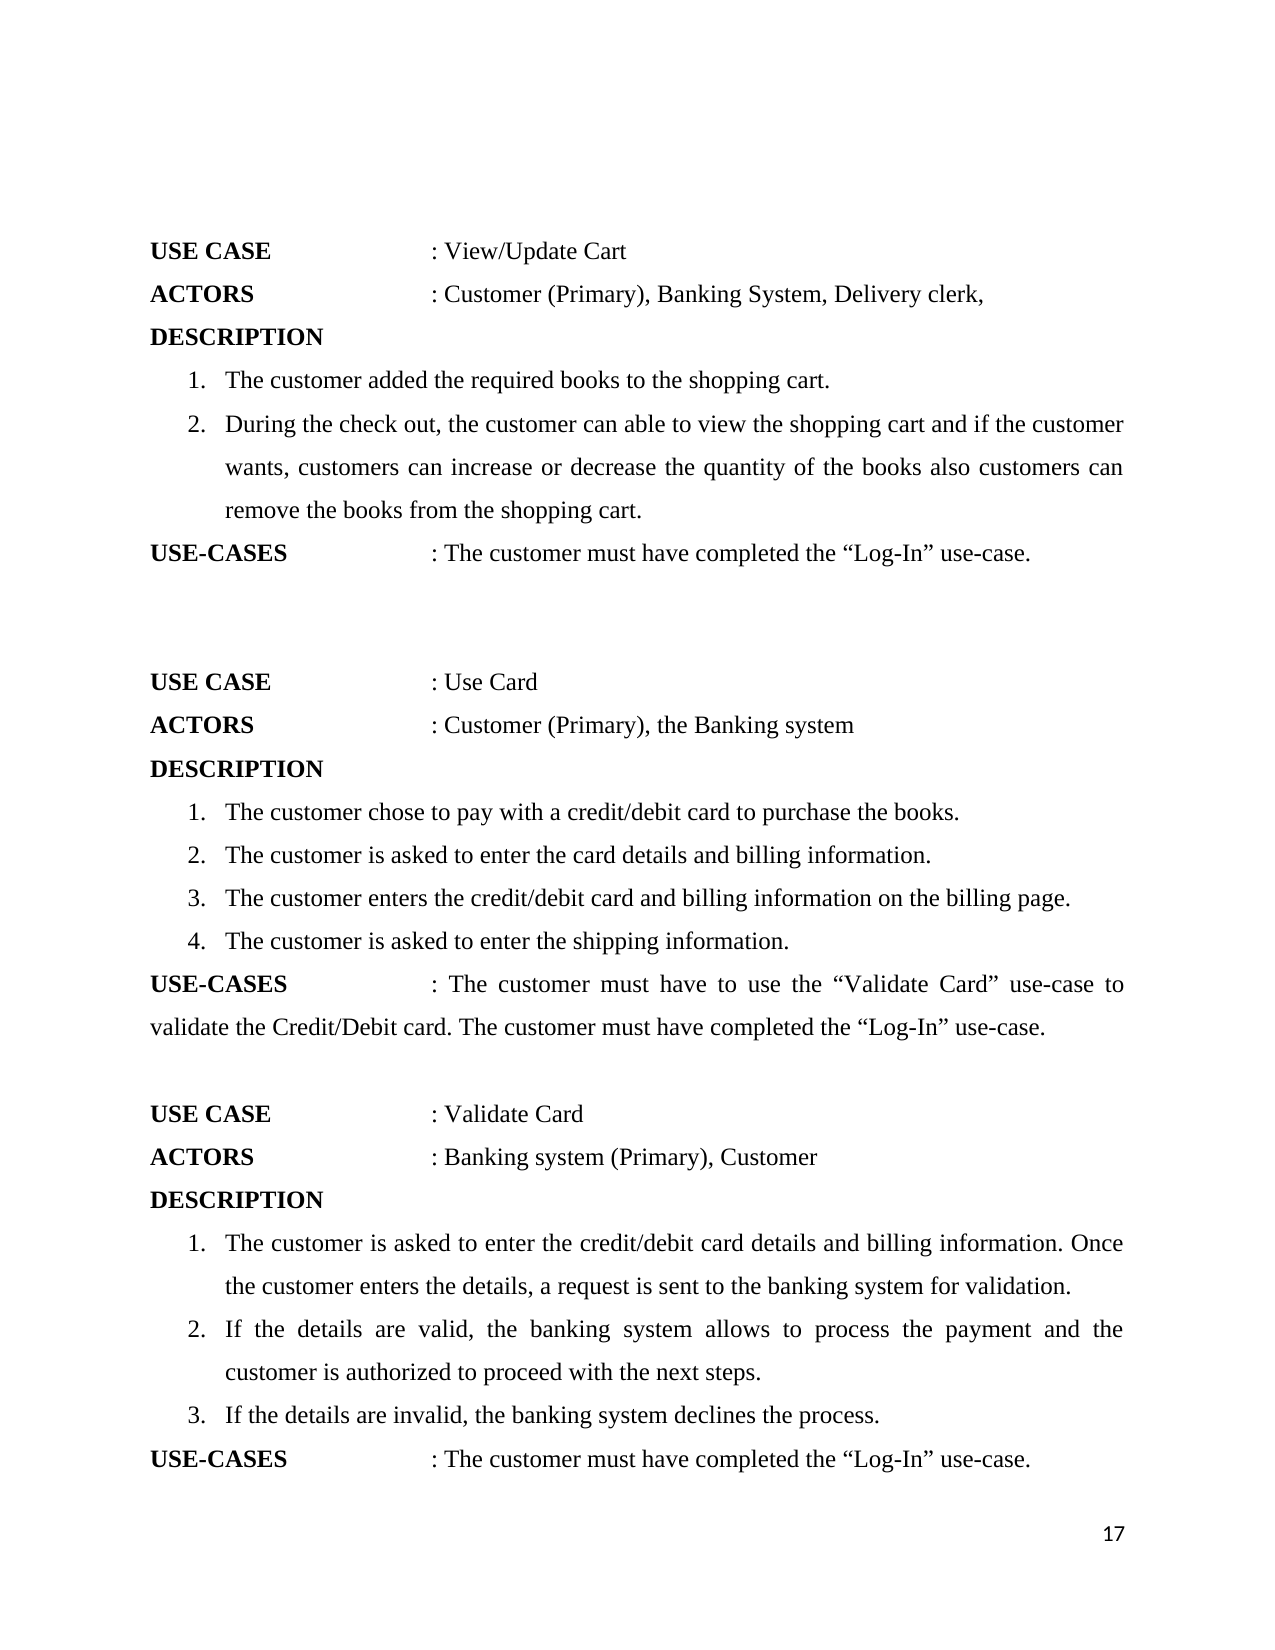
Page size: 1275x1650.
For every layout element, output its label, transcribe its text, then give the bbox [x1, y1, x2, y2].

list The customer added the required books to the shopping cart. [187, 366, 1125, 394]
text USE CASE : Use Card [150, 667, 1125, 696]
text ACTORS : Customer (Primary), Banking System, Delivery clerk, [150, 279, 1125, 308]
list If the details are invalid, the banking system declines the process. [187, 1401, 1125, 1429]
text USE CASE : Validate Card [150, 1099, 1125, 1127]
text ACTORS : Customer (Primary), the Banking system [150, 711, 1125, 739]
text USE-CASES : The customer must have completed the “Log-In” use-case. [150, 538, 1125, 567]
list During the check out, the customer can able to view the shopping cart and if the customer wants, customers can increase or decrease the quantity of the books also customers can remove the books from the shopping cart. [187, 409, 1125, 524]
list The customer chose to pay with a credit/debit card to purchase the books. [187, 797, 1125, 826]
list If the details are valid, the banking system allows to process the payment and the customer is authorized to proceed with the next steps. [187, 1314, 1125, 1386]
text DESCRIPTION [150, 322, 1125, 351]
list The customer is asked to enter the card details and billing information. [187, 840, 1125, 869]
text USE CASE : View/Update Cart [150, 236, 1125, 265]
text USE-CASES : The customer must have to use the “Validate Card” use-case to validate the Credit/Debit card. The customer must have completed the “Log-In” use-case. [150, 969, 1125, 1041]
list The customer is asked to enter the credit/debit card details and billing information. Once the customer enters the details, a request is sent to the banking system for validation. [187, 1228, 1125, 1300]
text DESCRIPTION [150, 1185, 1125, 1214]
list The customer is asked to enter the shipping information. [187, 926, 1125, 955]
text ACTORS : Banking system (Primary), Customer [150, 1142, 1125, 1171]
text DESCRIPTION [150, 754, 1125, 782]
text USE-CASES : The customer must have completed the “Log-In” use-case. [150, 1444, 1125, 1472]
list The customer enters the credit/debit card and billing information on the billing page. [187, 883, 1125, 912]
